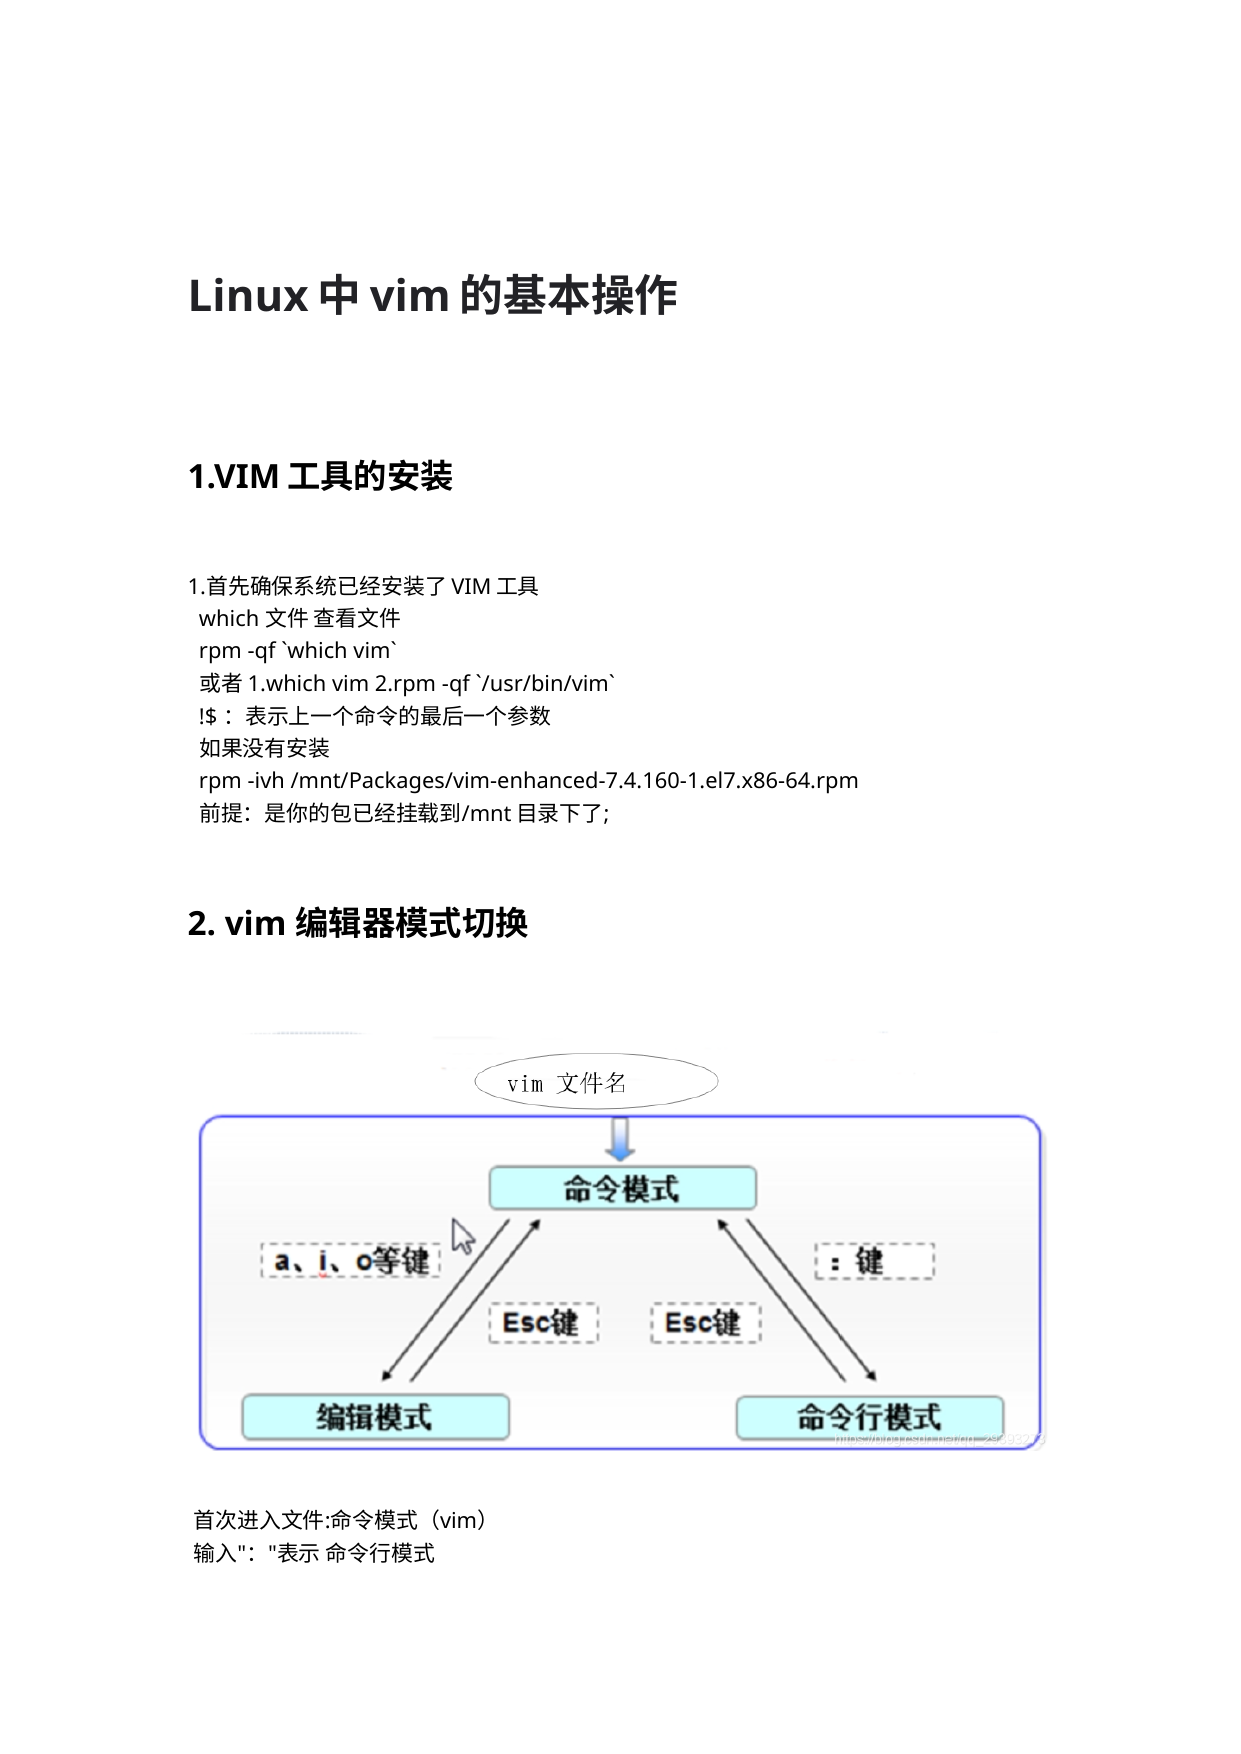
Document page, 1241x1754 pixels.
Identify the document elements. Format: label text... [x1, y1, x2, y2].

text rpm -qf `which vim` [187, 633, 1053, 666]
text 前提：是你的包已经挂载到/mnt目录下了; [187, 796, 1053, 828]
subtitle Linux中vim的基本操作 [187, 259, 1053, 324]
text !$ ：表示上一个命令的最后一个参数 [187, 698, 1053, 731]
subtitle 2. vim 编辑器模式切换 [187, 888, 1053, 953]
text 首次进入文件:命令模式（vim） [187, 1503, 1053, 1536]
picture [187, 1015, 1053, 1455]
text rpm -ivh /mnt/Packages/vim-enhanced-7.4.160-1.el7.x86-64.rpm [187, 763, 1053, 796]
text 输入"："表示 命令行模式 [187, 1536, 1053, 1568]
subtitle 1.VIM工具的安装 [187, 441, 1053, 506]
text 如果没有安装 [187, 731, 1053, 763]
text which 文件 查看文件 [187, 601, 1053, 633]
text 或者 1.which vim 2.rpm -qf `/usr/bin/vim` [187, 666, 1053, 698]
text 1.首先确保系统已经安装了VIM工具 [187, 568, 1053, 601]
